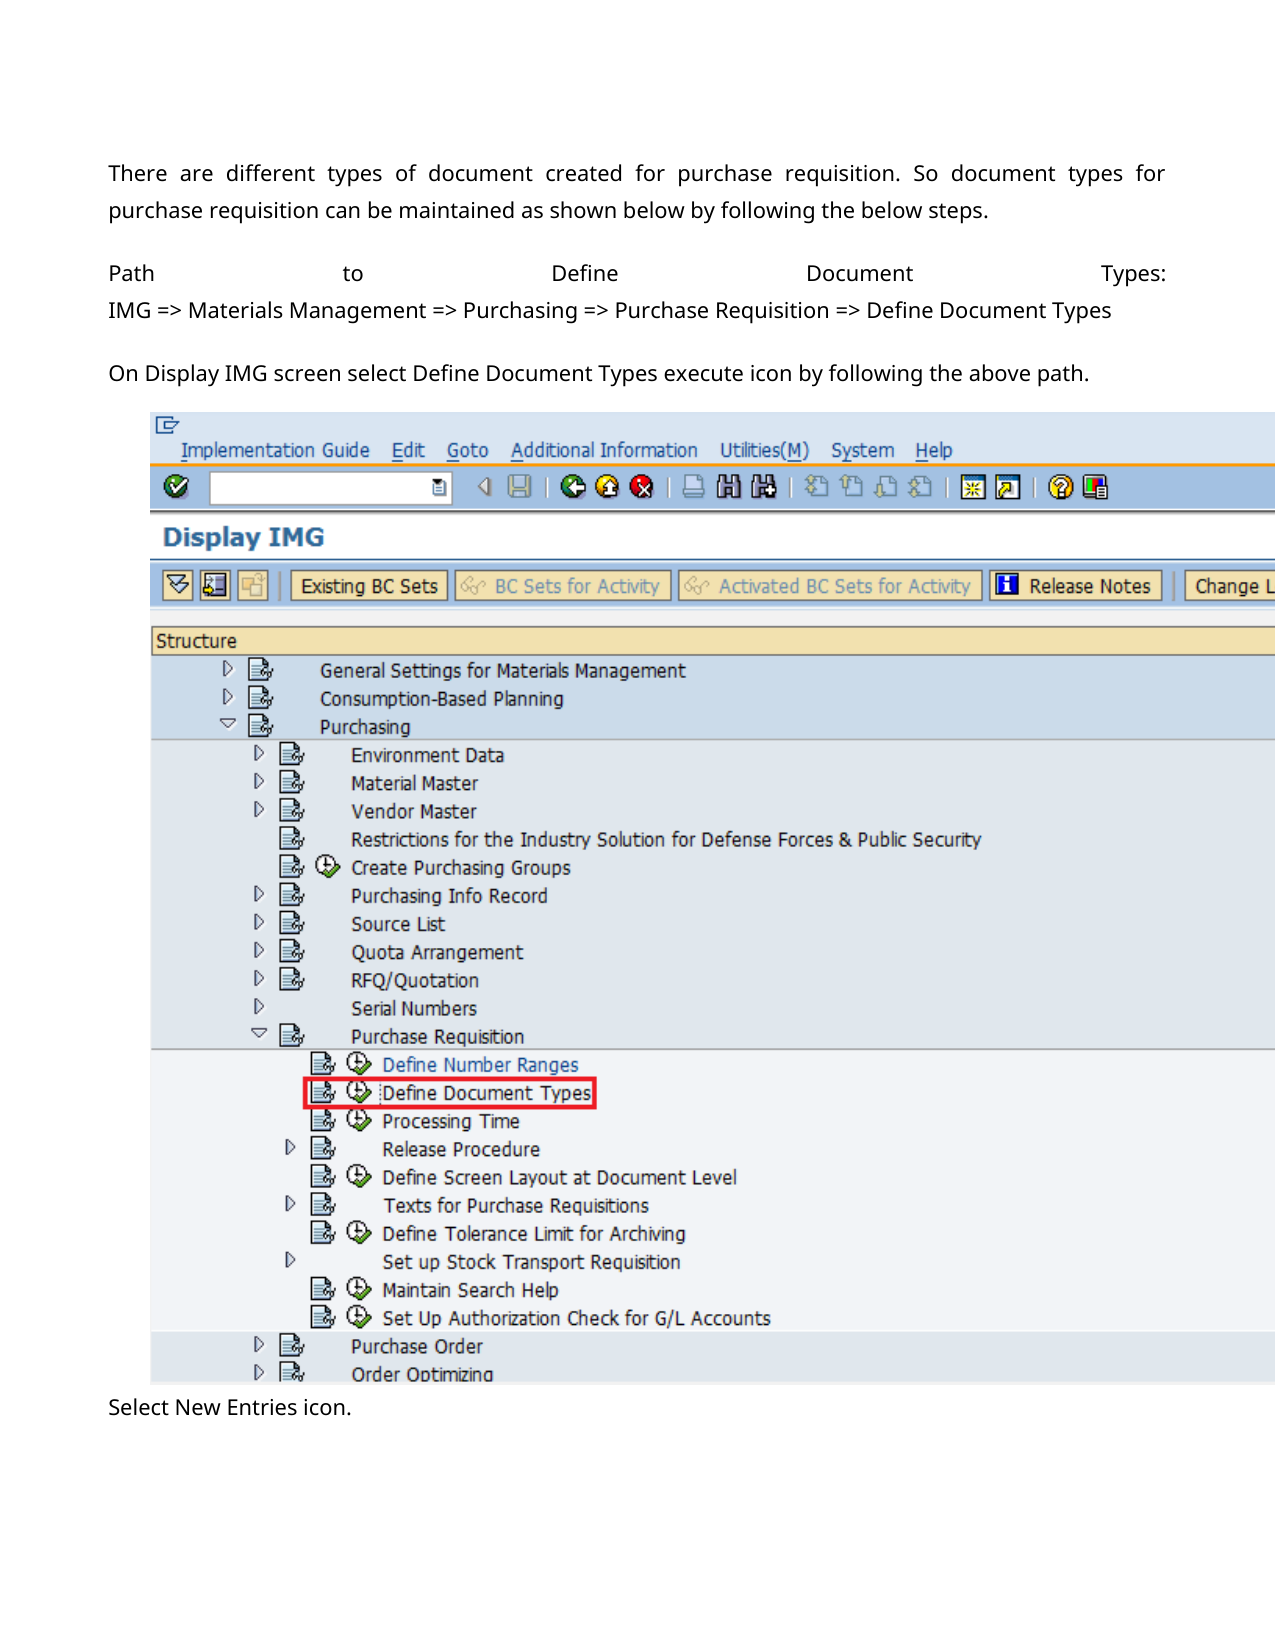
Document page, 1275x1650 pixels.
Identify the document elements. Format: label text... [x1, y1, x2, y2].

text Select New Entries icon. [108, 1384, 1167, 1422]
picture [150, 412, 1275, 1385]
text Path to Define Document Types: IMG => Materials Management => Purchasing => Purchase Requisition => Define Document Types [108, 250, 1167, 325]
text There are different types of document created for purchase requisition. So document types for purchase requisition can be maintained as shown below by following the below steps. [108, 150, 1167, 225]
text On Display IMG screen select Define Document Types execute icon by following the above path. [108, 350, 1167, 387]
